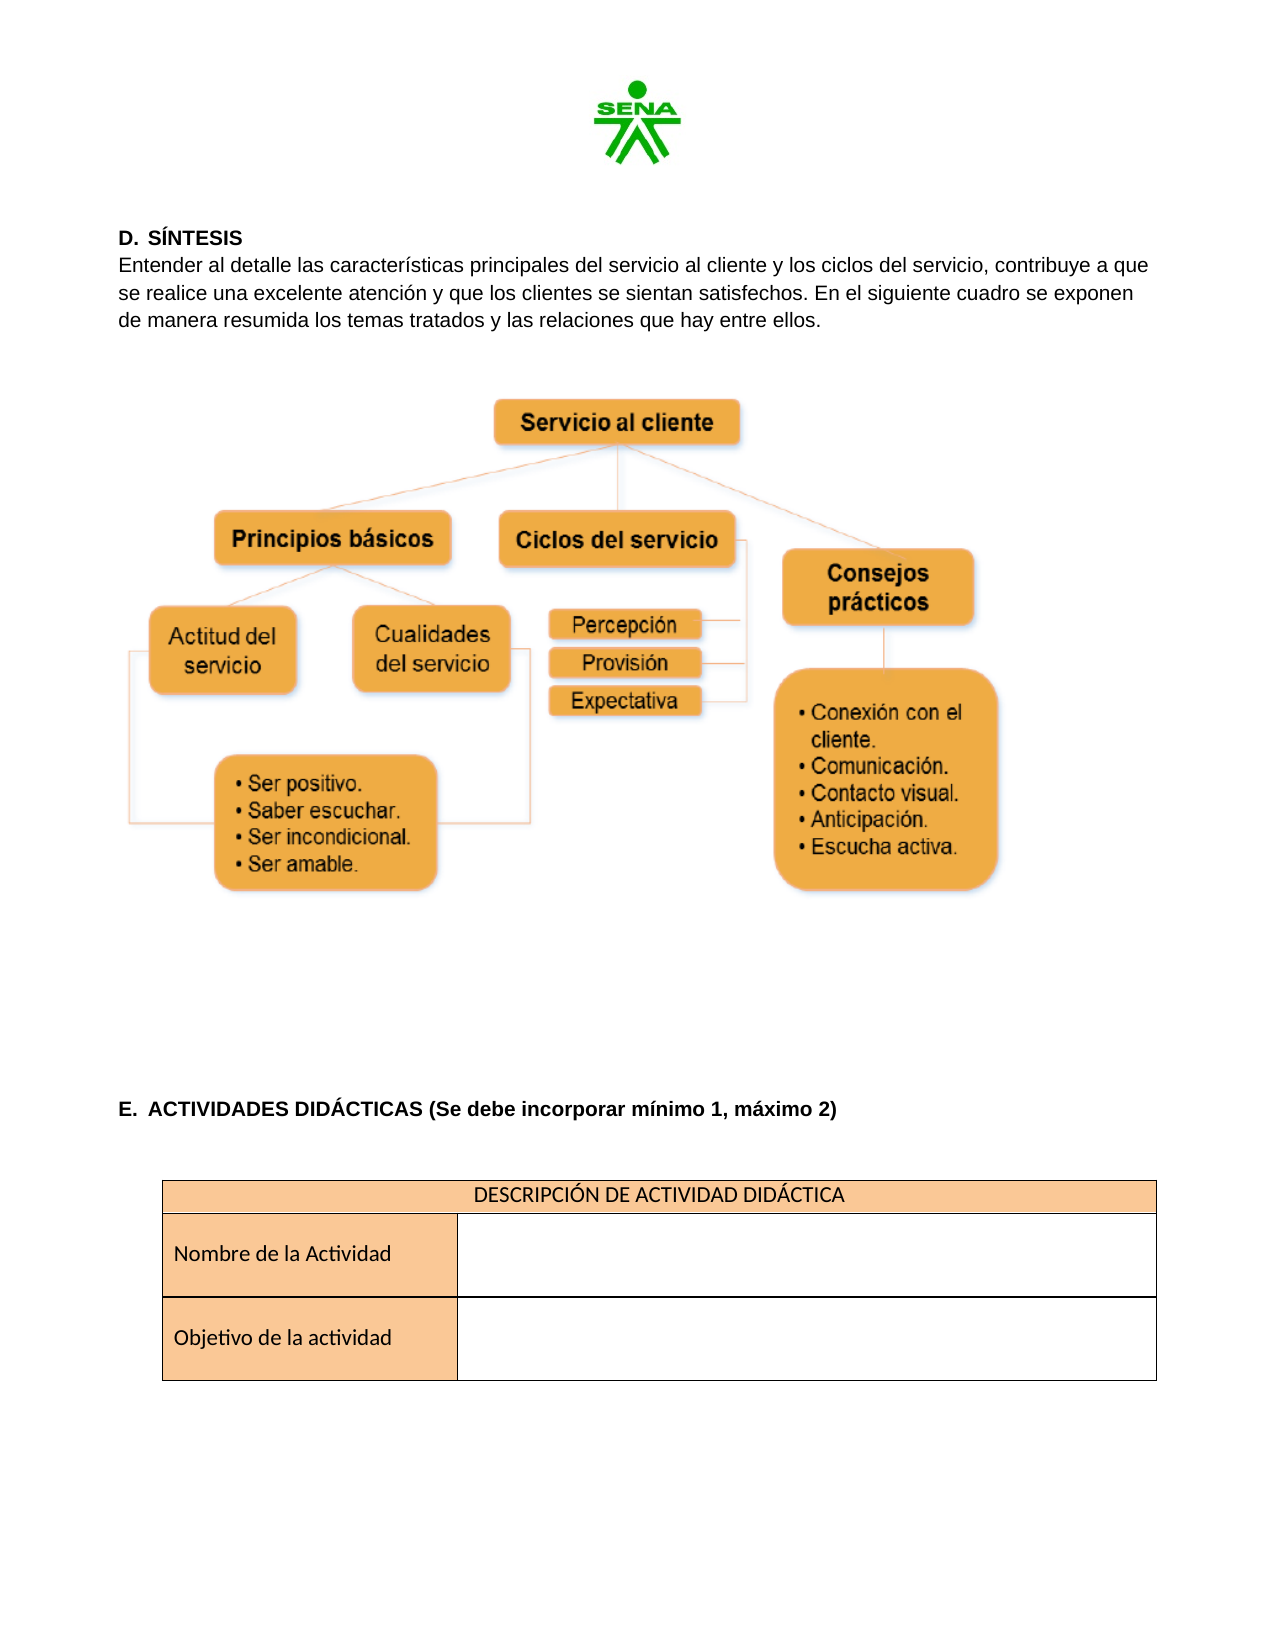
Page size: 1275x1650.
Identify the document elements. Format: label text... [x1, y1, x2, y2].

table_cell [458, 1214, 1156, 1296]
list SÍNTESIS [118, 225, 1157, 249]
list ACTIVIDADES DIDÁCTICAS (Se debe incorporar mínimo 1, máximo 2) [118, 1097, 1157, 1121]
table_cell [458, 1298, 1156, 1380]
text Entender al detalle las características principales del servicio al cliente y los ciclos del servicio, contribuye a que se realice una excelente atención y que los clientes se sientan satisfechos. En el siguiente cuadro se exponen de manera resumida los temas tratados y las relaciones que hay entre ellos. [118, 253, 1157, 332]
table_header DESCRIPCIÓN DE ACTIVIDAD DIDÁCTICA [163, 1181, 1156, 1212]
picture [118, 362, 1009, 1011]
table_cell Objetivo de la actividad [163, 1298, 457, 1380]
table_cell Nombre de la Actividad [163, 1214, 457, 1296]
picture [588, 75, 687, 172]
